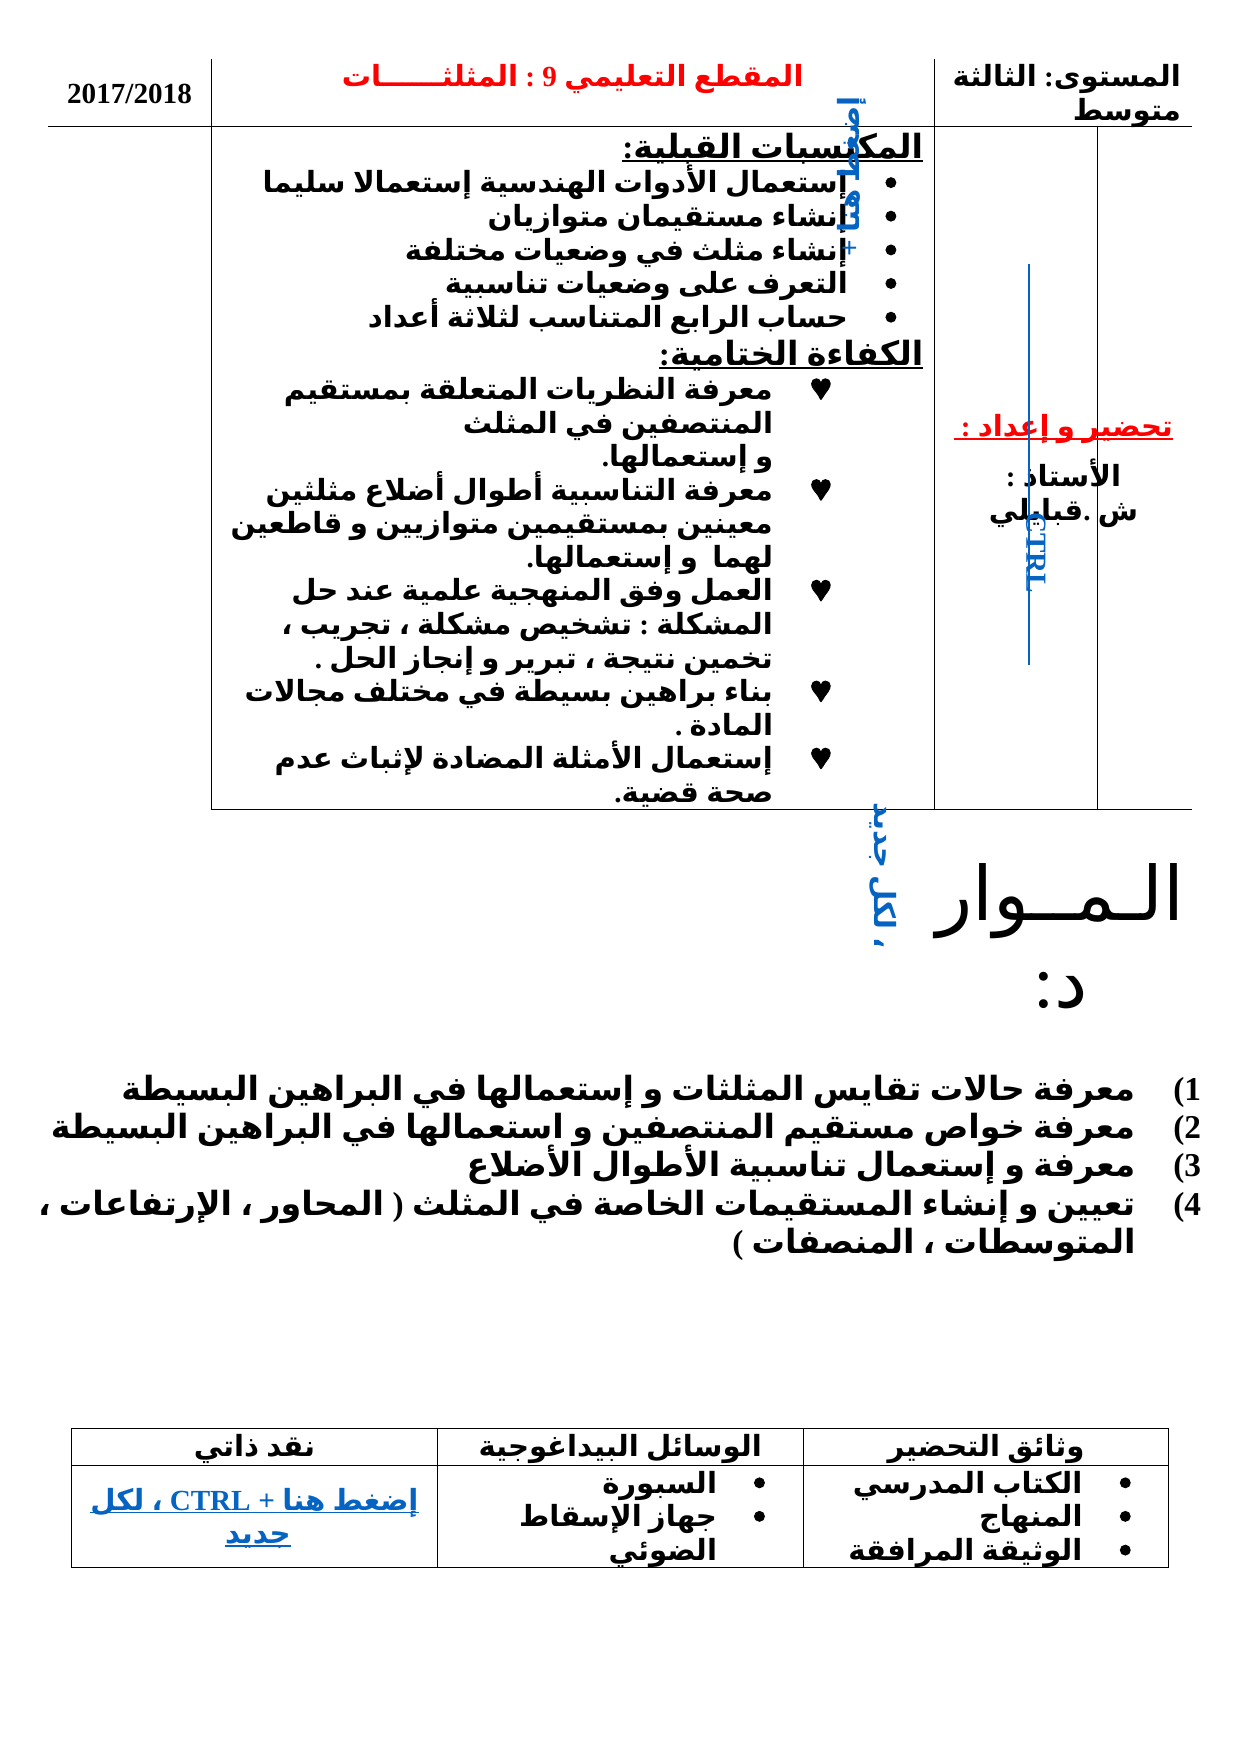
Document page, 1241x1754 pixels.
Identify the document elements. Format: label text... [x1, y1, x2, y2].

table_header المقطع التعليمي 9 : المثلثــــــات [212, 59, 934, 126]
table_header المستوى: الثالثة متوسط [935, 59, 1192, 126]
list معرفة حالات تقايس المثلثات و إستعمالها في البراهين البسيطة [29, 1069, 1173, 1107]
table_header نقد ذاتي [72, 1429, 437, 1465]
table_cell تحضير و إعداد : الأستاذ : ش .قبايلي [1098, 127, 1192, 809]
list معرفة خواص مستقيم المنتصفين و استعمالها في البراهين البسيطة [29, 1107, 1173, 1146]
table_cell إضغط هنا + CTRL ، لكل جديد [72, 1466, 437, 1567]
table_header 2017/2018 [48, 59, 211, 126]
table_cell السبورة جهاز الإسقاط الضوئي [438, 1466, 803, 1567]
table_header وثائق التحضير [804, 1429, 1168, 1465]
table_cell إضغط هنا + CTRL ، لكل جديد [935, 127, 1097, 809]
table_cell الكتاب المدرسي المنهاج الوثيقة المرافقة [804, 1466, 1168, 1567]
list تعيين و إنشاء المستقيمات الخاصة في المثلث ( المحاور ، الإرتفاعات ، المتوسطات ، المنصفات ) [29, 1184, 1173, 1261]
list معرفة و إستعمال تناسبية الأطوال الأضلاع [29, 1146, 1173, 1184]
table_header الوسائل البيداغوجية [438, 1429, 803, 1465]
table_cell المكتسبات القبلية: إستعمال الأدوات الهندسية إستعمالا سليما إنشاء مستقيمان متوازيان إنشاء مثلث في وضعيات مختلفة التعرف على وضعيات تناسبية حساب الرابع المتناسب لثلاثة أعداد الكفاءة الختامية: معرفة النظريات المتعلقة بمستقيم المنتصفين في المثلث و إستعمالها. معرفة التناسبية أطوال أضلاع مثلثين معينين بمستقيمين متوازيين و قاطعين لهما و إستعمالها. العمل وفق المنهجية علمية عند حل المشكلة : تشخيص مشكلة ، تجريب ، تخمين نتيجة ، تبرير و إنجاز الحل . بناء براهين بسيطة في مختلف مجالات المادة . إستعمال الأمثلة المضادة لإثباث عدم صحة قضية. [212, 127, 934, 809]
